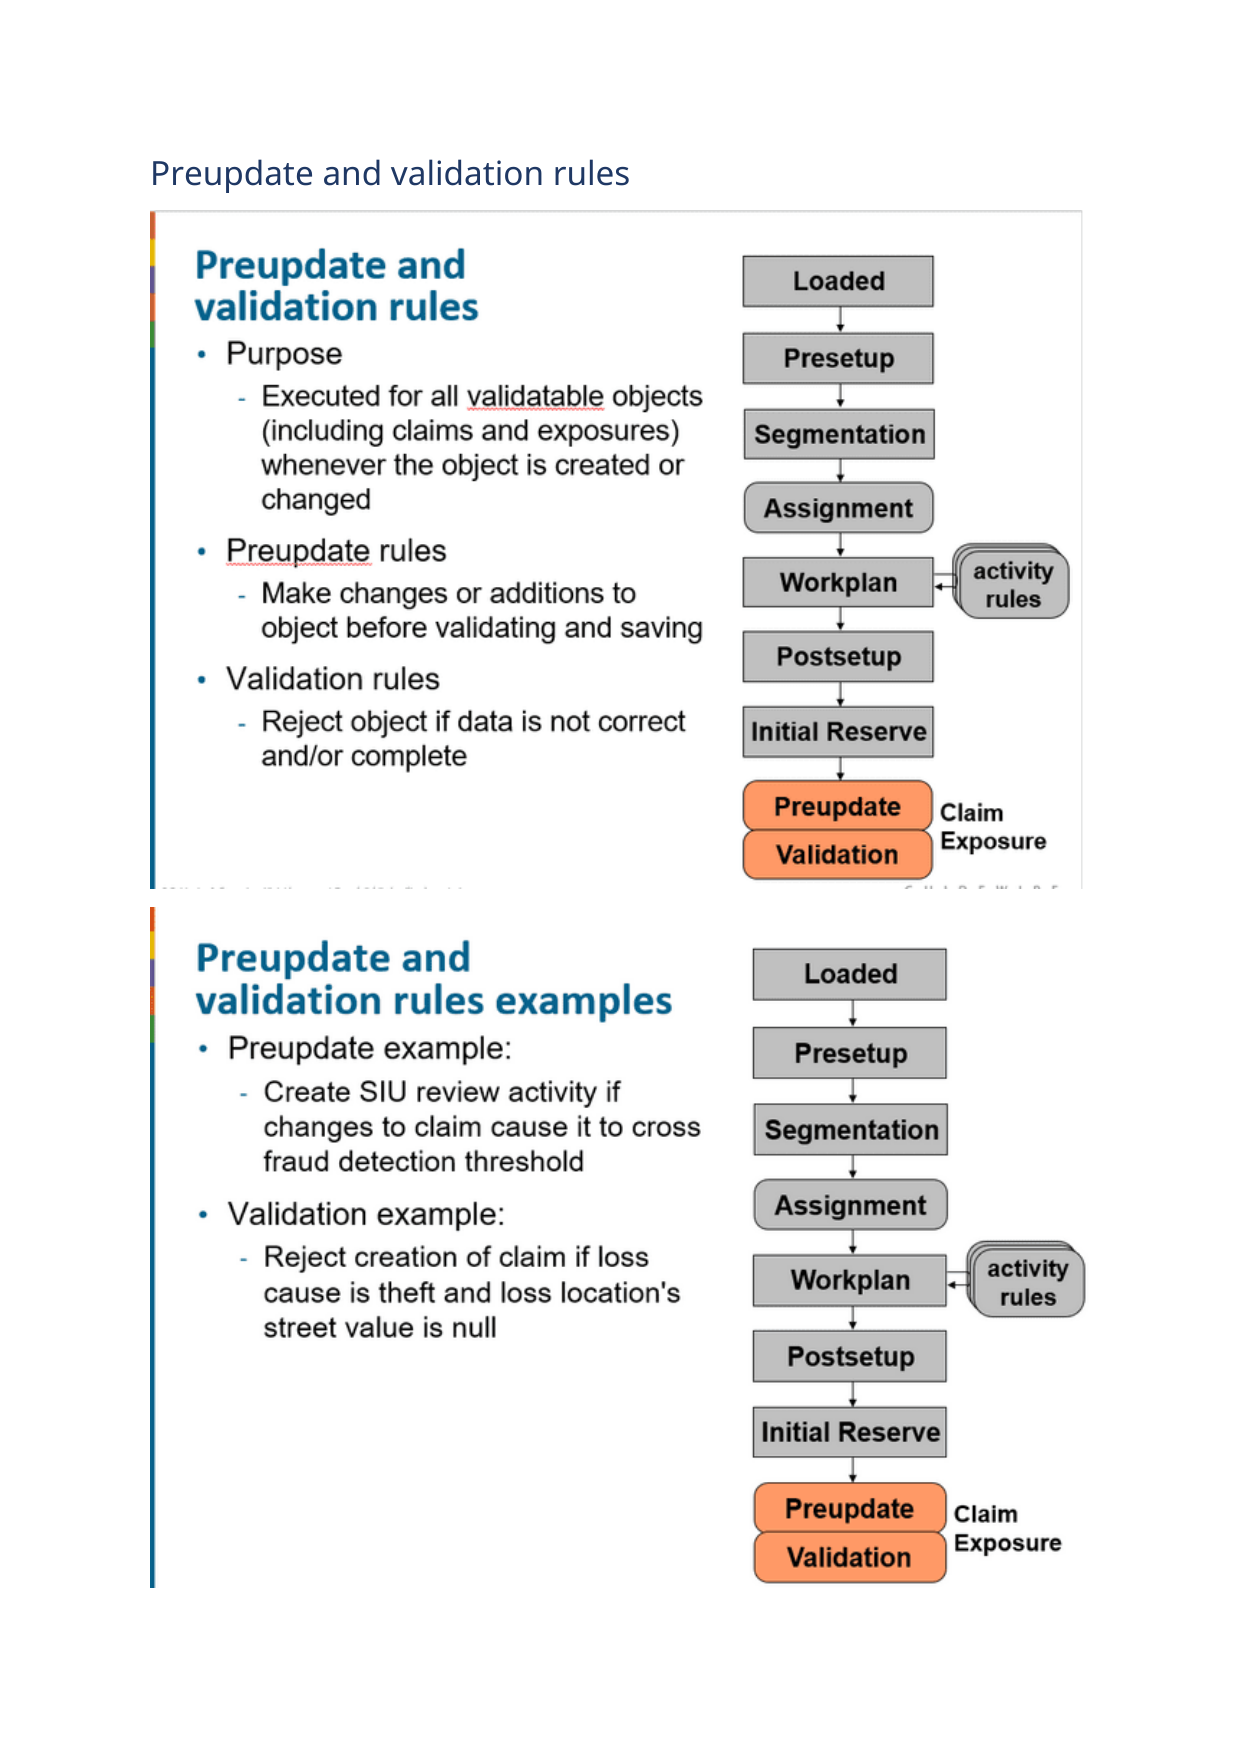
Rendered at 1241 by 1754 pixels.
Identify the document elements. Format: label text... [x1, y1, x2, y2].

picture [150, 907, 1090, 1588]
subtitle Preupdate and validation rules [150, 150, 1090, 195]
picture [150, 210, 1083, 889]
